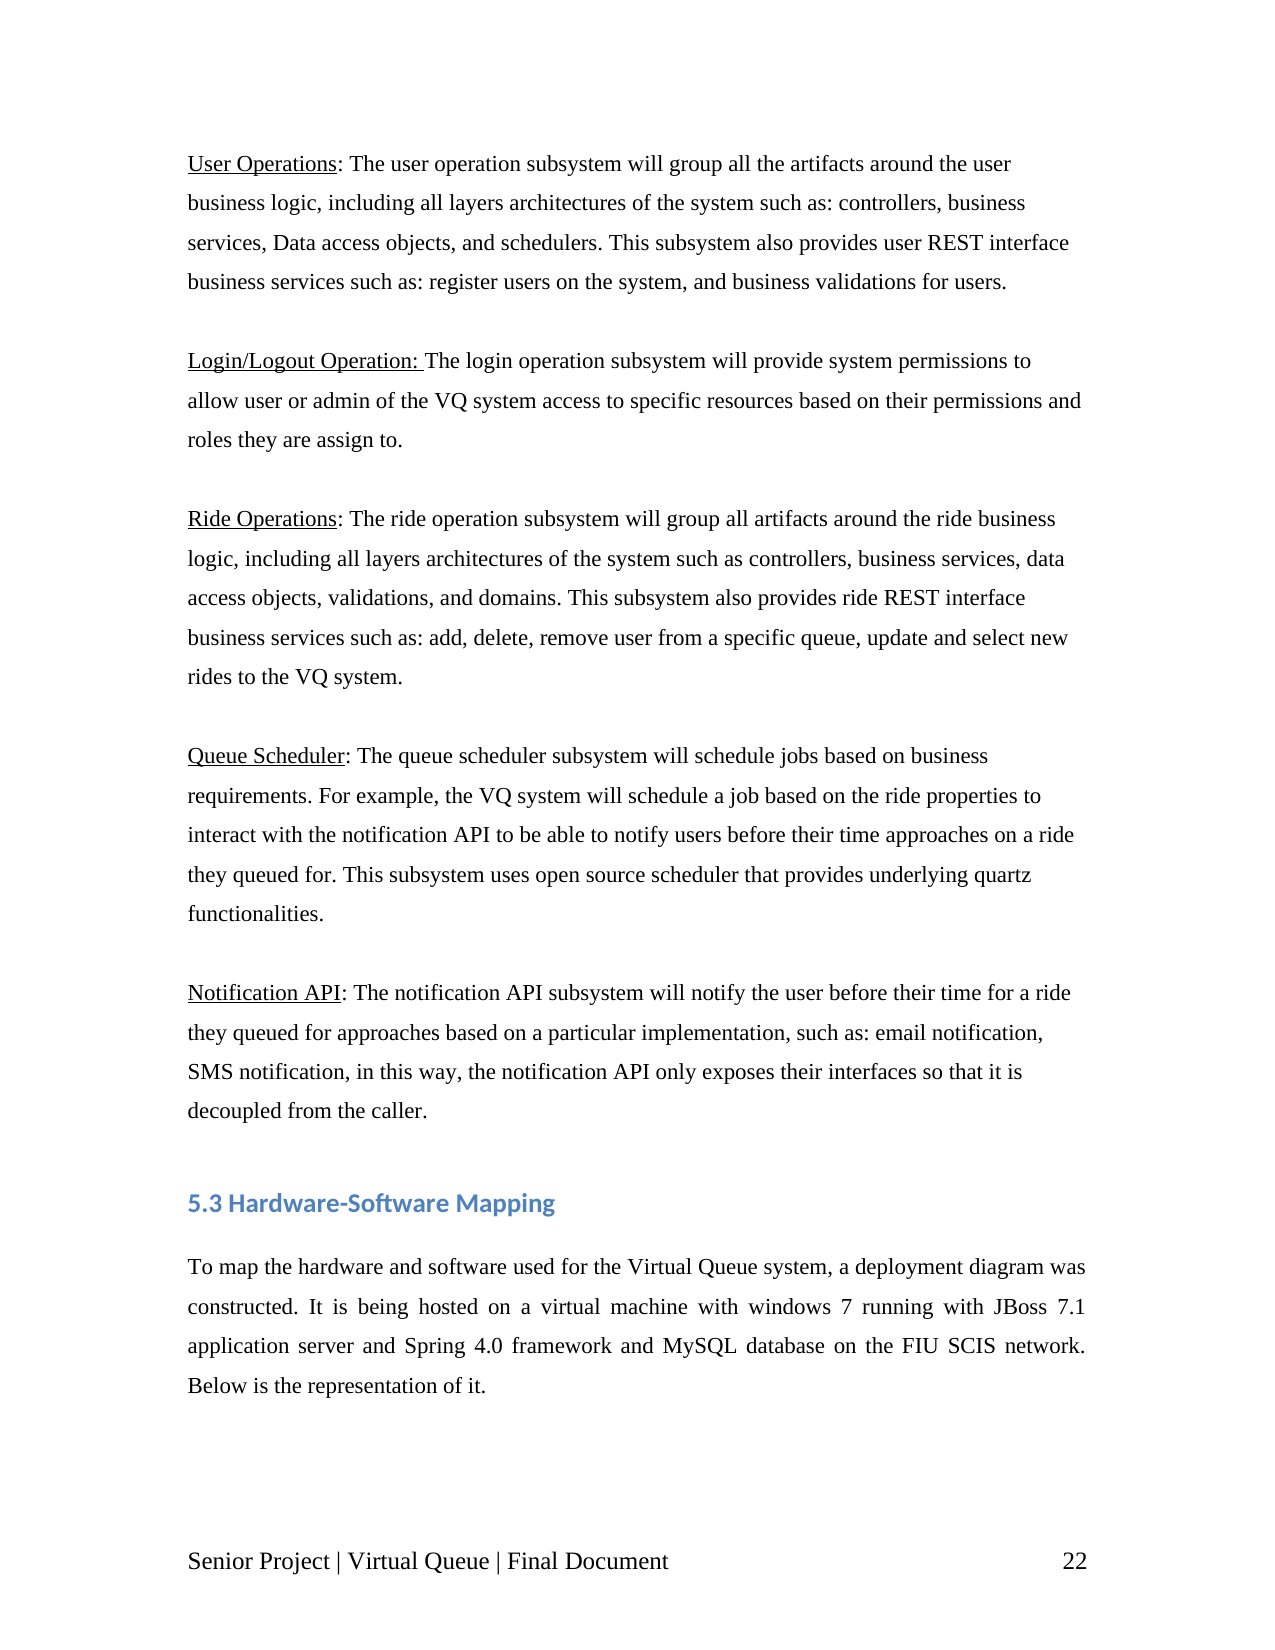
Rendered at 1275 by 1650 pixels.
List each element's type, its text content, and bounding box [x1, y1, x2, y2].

text Login/Logout Operation: The login operation subsystem will provide system permissions to allow user or admin of the VQ system access to specific resources based on their permissions and roles they are assign to. [187, 347, 1087, 453]
text User Operations: The user operation subsystem will group all the artifacts around the user business logic, including all layers architectures of the system such as: controllers, business services, Data access objects, and schedulers. This subsystem also provides user REST interface business services such as: register users on the system, and business validations for users. [187, 150, 1087, 295]
subtitle 5.3 Hardware-Software Mapping [187, 1187, 1087, 1219]
text Ride Operations: The ride operation subsystem will group all artifacts around the ride business logic, including all layers architectures of the system such as controllers, business services, data access objects, validations, and domains. This subsystem also provides ride REST interface business services such as: add, delete, remove user from a specific queue, update and select new rides to the VQ system. [187, 505, 1087, 689]
text Queue Scheduler: The queue scheduler subsystem will schedule jobs based on business requirements. For example, the VQ system will schedule a job based on the ride properties to interact with the notification API to be able to notify users before their time approaches on a ride they queued for. This subsystem uses open source scheduler that provides underlying quartz functionalities. [187, 742, 1087, 926]
text To map the hardware and software used for the Virtual Queue system, a deployment diagram was constructed. It is being hosted on a virtual machine with windows 7 running with JBoss 7.1 application server and Spring 4.0 framework and MySQL database on the FIU SCIS network. Below is the representation of it. [187, 1253, 1087, 1398]
text Notification API: The notification API subsystem will notify the user before their time for a ride they queued for approaches based on a particular implementation, such as: email notification, SMS notification, in this way, the notification API only exposes their interfaces so that it is decoupled from the caller. [187, 979, 1087, 1124]
